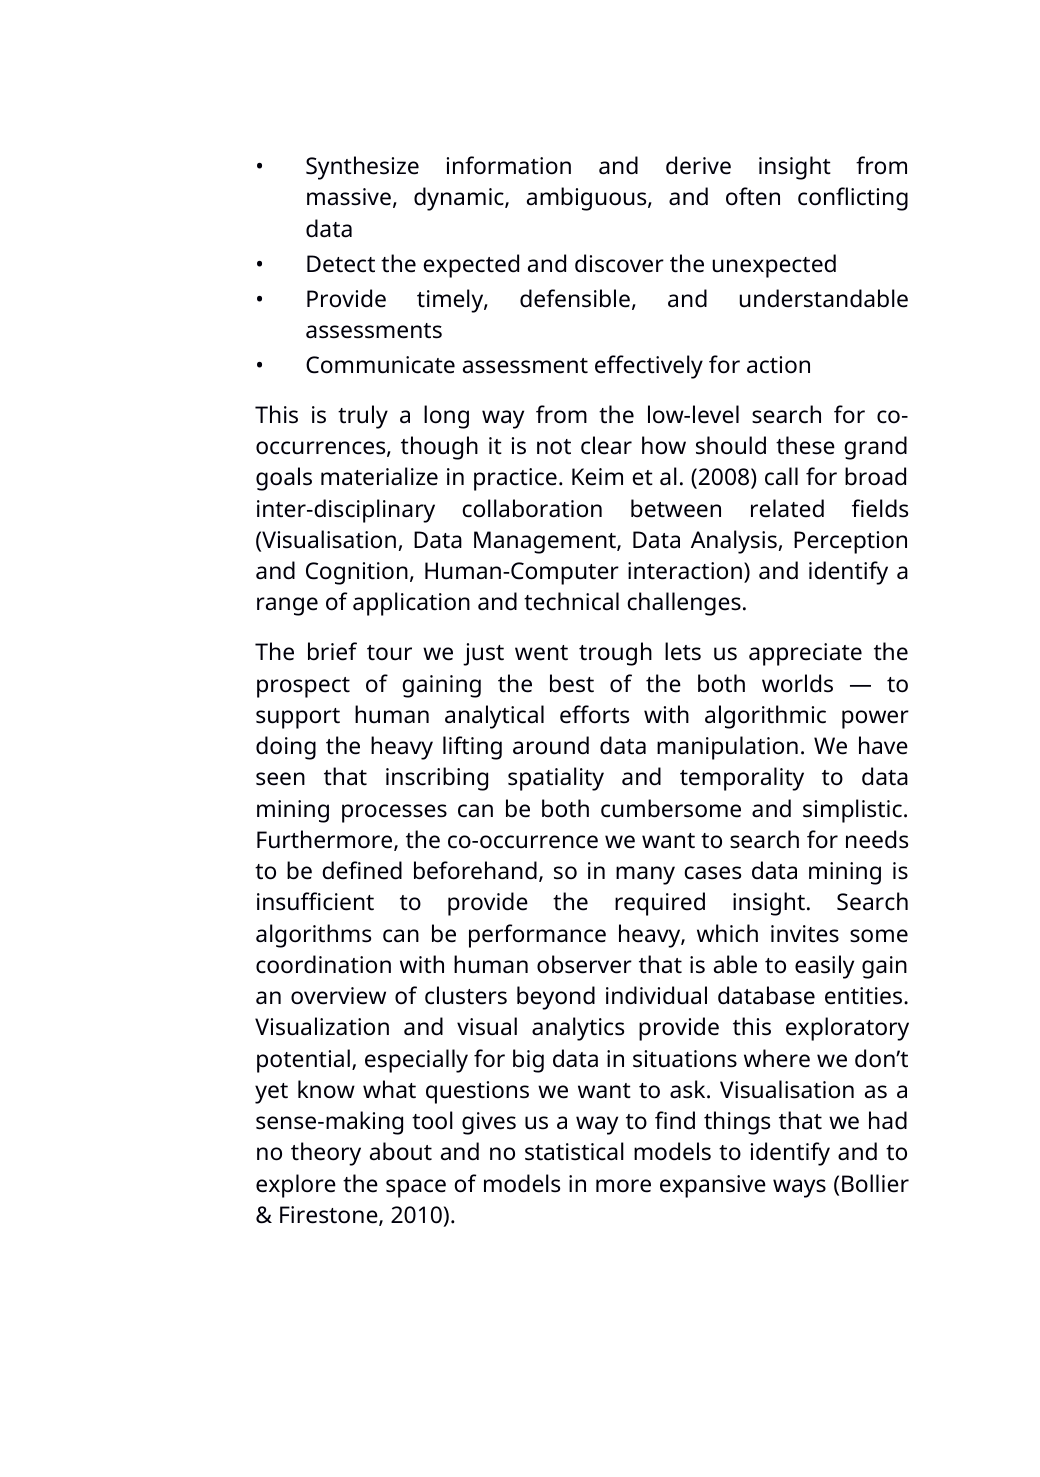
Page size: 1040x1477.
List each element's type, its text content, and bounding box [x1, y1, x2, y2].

text This is truly a long way from the low-level search for co-occurrences, though it is not clear how should these grand goals materialize in practice. Keim et al. (2008) call for broad inter-disciplinary collaboration between related fields (Visualisation, Data Management, Data Analysis, Perception and Cognition, Human-Computer interaction) and identify a range of application and technical challenges. [255, 399, 910, 617]
text The brief tour we just went trough lets us appreciate the prospect of gaining the best of the both worlds — to support human analytical efforts with algorithmic power doing the heavy lifting around data manipulation. We have seen that inscribing spatiality and temporality to data mining processes can be both cumbersome and simplistic. Furthermore, the co-occurrence we want to search for needs to be defined beforehand, so in many cases data mining is insufficient to provide the required insight. Search algorithms can be performance heavy, which invites some coordination with human observer that is able to easily gain an overview of clusters beyond individual database entities. Visualization and visual analytics provide this exploratory potential, especially for big data in situations where we don’t yet know what questions we want to ask. Visualisation as a sense-making tool gives us a way to find things that we had no theory about and no statistical models to identify and to explore the space of models in more expansive ways (Bollier & Firestone, 2010). [255, 636, 910, 1230]
list Synthesize information and derive insight from massive, dynamic, ambiguous, and often conflicting data [255, 150, 910, 244]
list Communicate assessment effectively for action [255, 349, 910, 380]
list Detect the expected and discover the unexpected [255, 247, 910, 279]
list Provide timely, defensible, and understandable assessments [255, 282, 910, 345]
